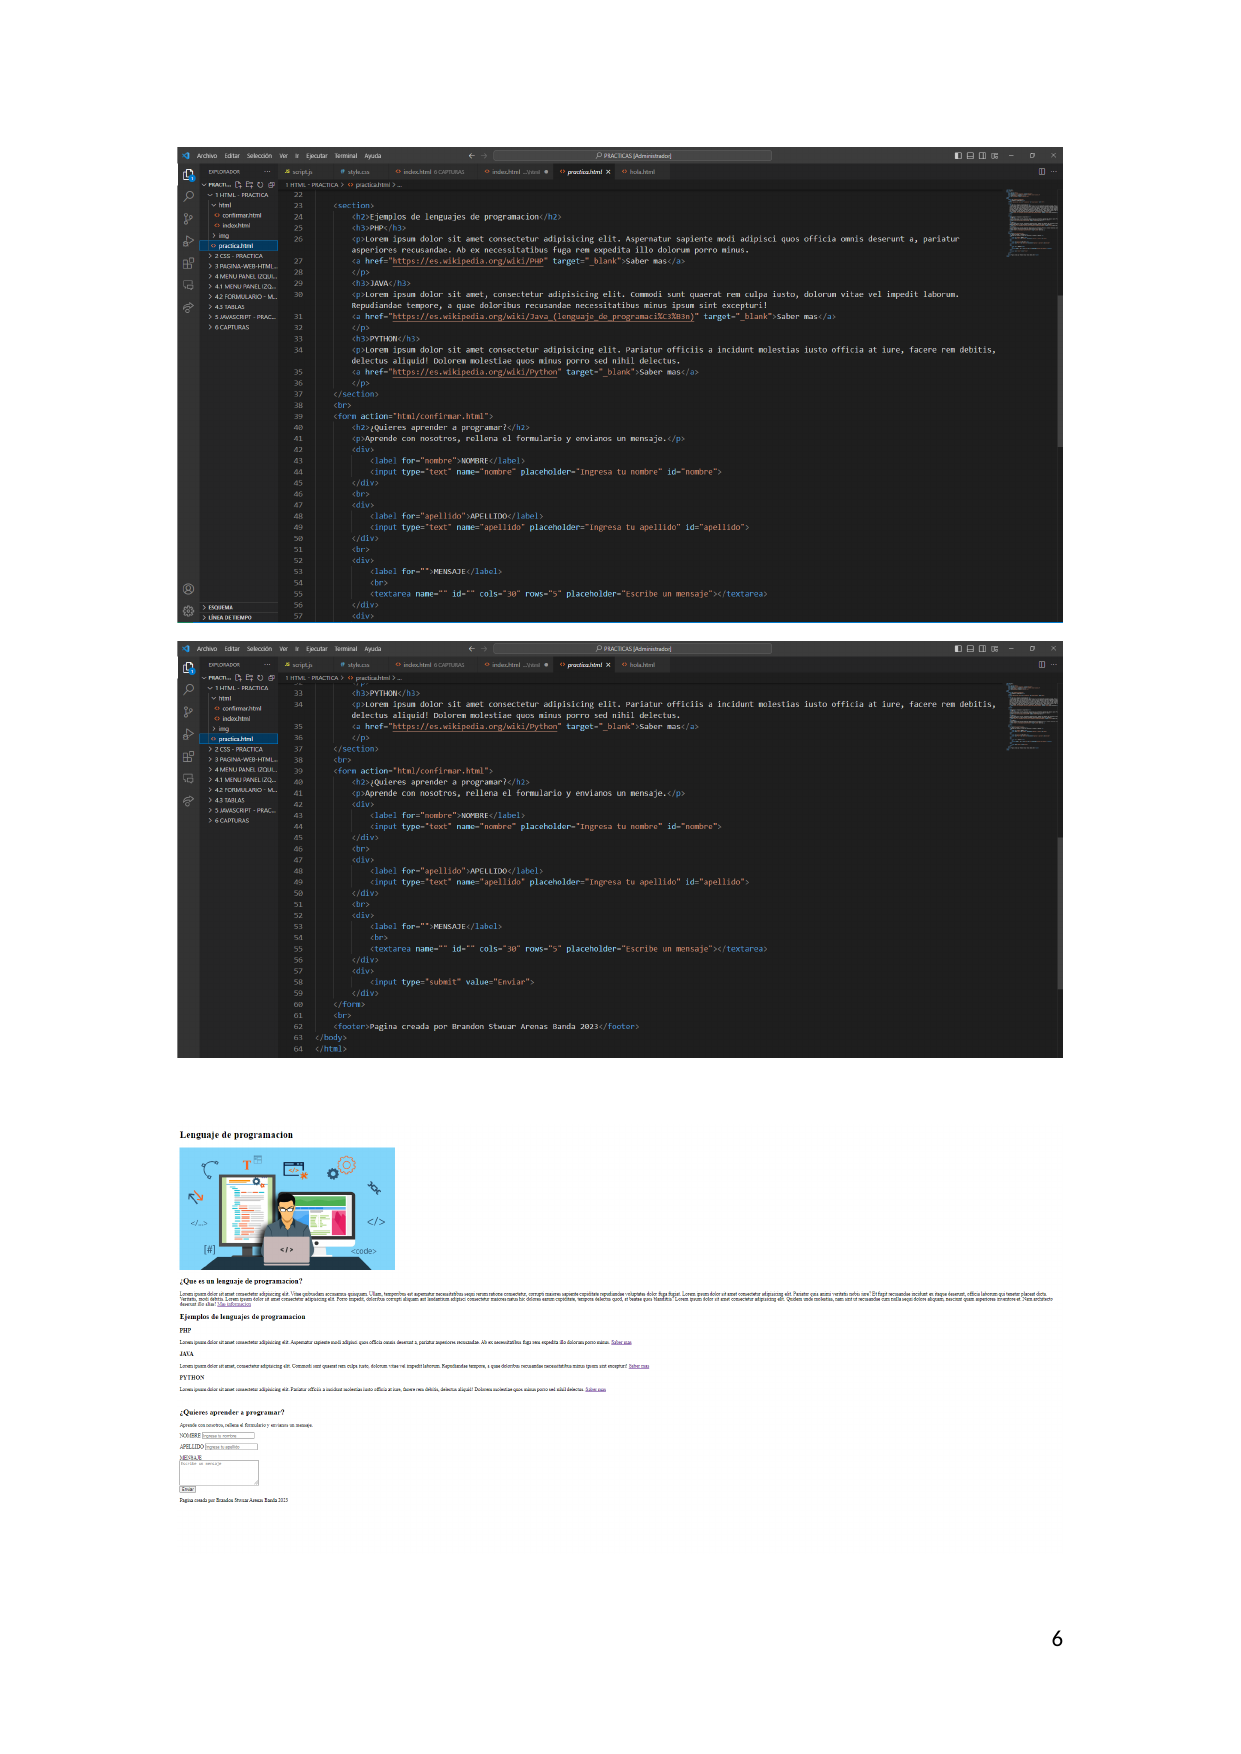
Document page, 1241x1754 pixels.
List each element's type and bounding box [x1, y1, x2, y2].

picture [177, 147, 1063, 623]
picture [177, 1124, 1063, 1554]
picture [177, 641, 1063, 1058]
